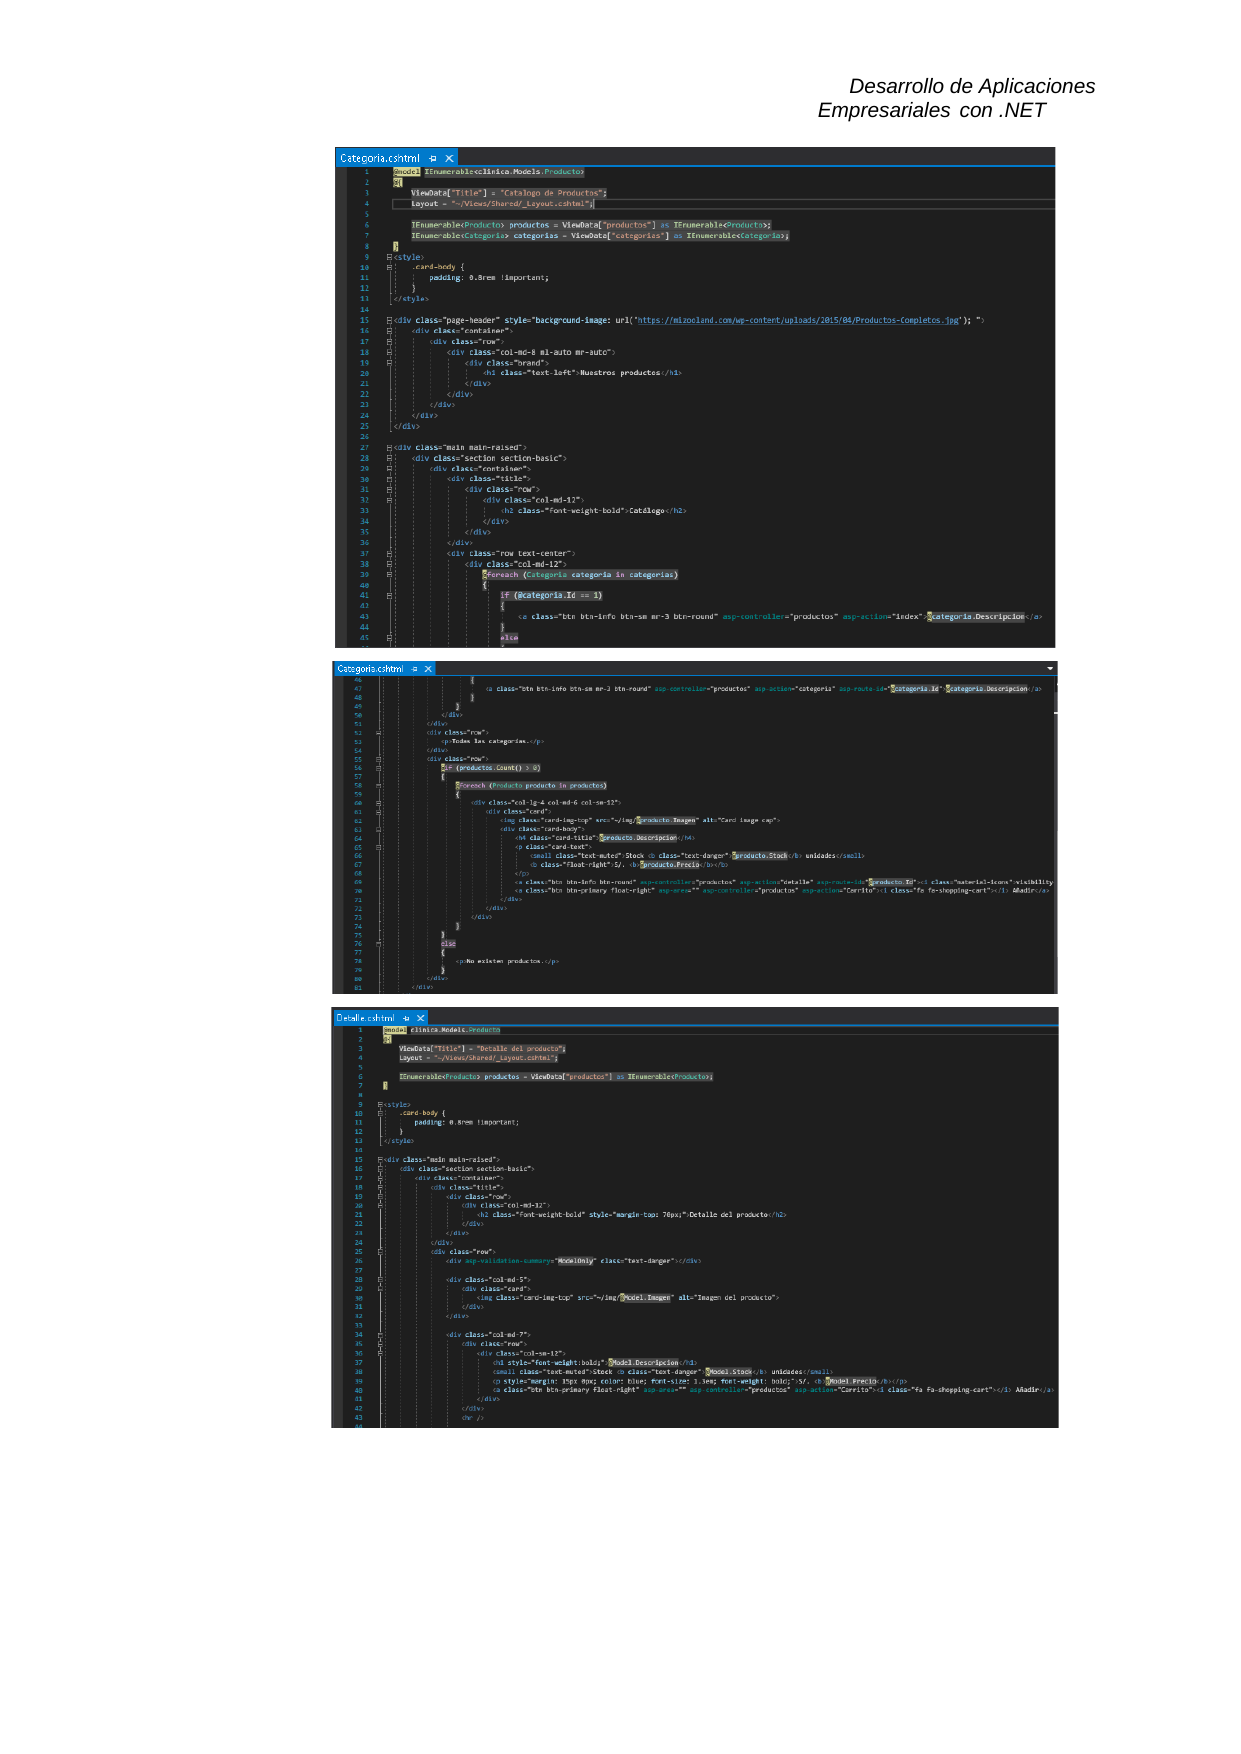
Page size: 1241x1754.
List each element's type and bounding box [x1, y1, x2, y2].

picture [335, 147, 1056, 648]
picture [331, 1007, 1059, 1428]
picture [332, 661, 1058, 994]
